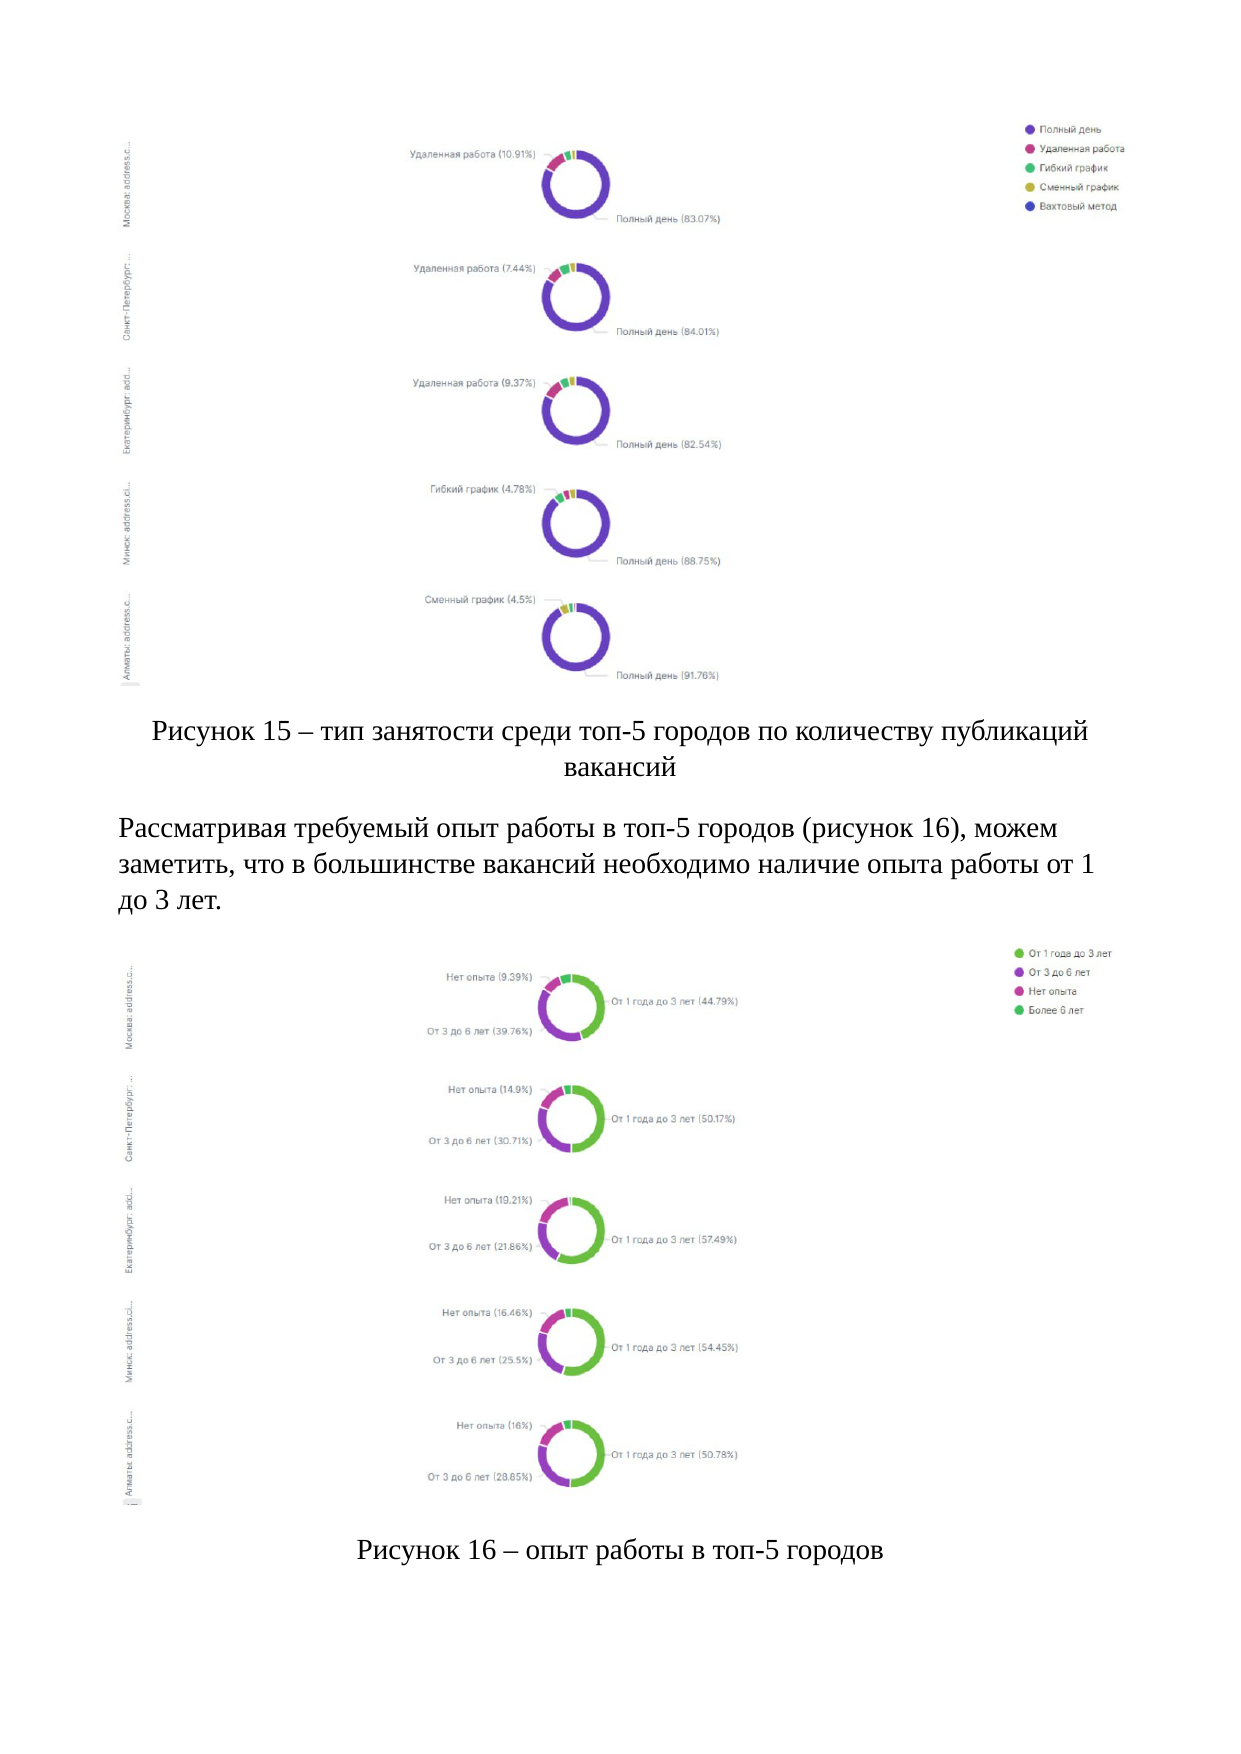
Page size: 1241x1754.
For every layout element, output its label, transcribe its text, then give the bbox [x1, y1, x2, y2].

text Рисунок 15 – тип занятости среди топ-5 городов по количеству публикаций вакансий [118, 713, 1122, 782]
picture [118, 118, 1125, 686]
text Рисунок 16 – опыт работы в топ-5 городов [118, 1532, 1122, 1566]
text Рассматривая требуемый опыт работы в топ-5 городов (рисунок 16), можем заметить, что в большинстве вакансий необходимо наличие опыта работы от 1 до 3 лет. [118, 810, 1122, 916]
picture [118, 943, 1123, 1505]
